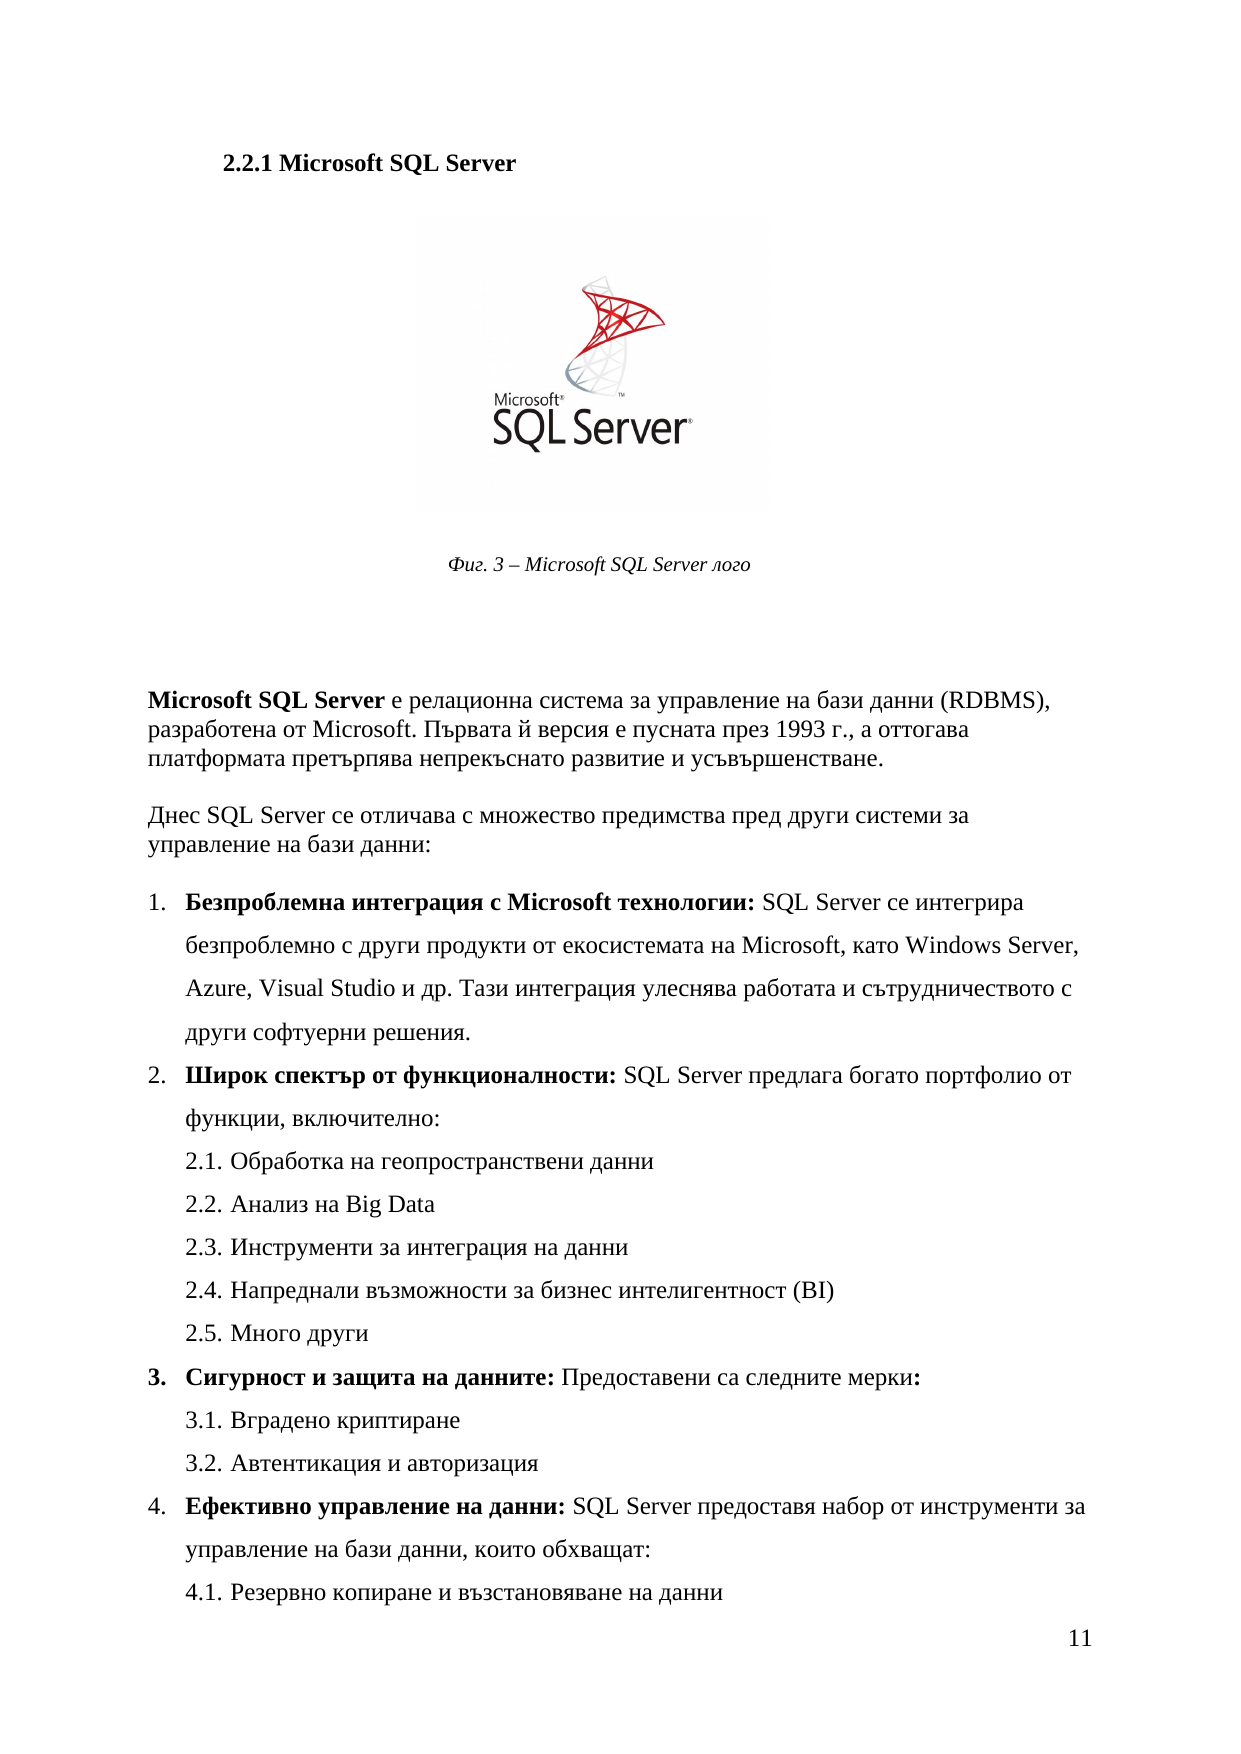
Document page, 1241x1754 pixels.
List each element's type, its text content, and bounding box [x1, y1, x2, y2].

list Резервно копиране и възстановяване на данни [185, 1577, 1093, 1606]
list Ефективно управление на данни: SQL Server предоставя набор от инструменти за управление на бази данни, които обхващат: [148, 1491, 1093, 1563]
text Microsoft SQL Server е релационна система за управление на бази данни (RDBMS), разработена от Microsoft. Първата й версия е пусната през 1993 г., а оттогава платформата претърпява непрекъснато развитие и усъвършенстване. [148, 685, 1093, 771]
text Фиг. 3 – Microsoft SQL Server лого [448, 552, 1093, 576]
picture [412, 215, 774, 513]
text Днес SQL Server се отличава с множество предимства пред други системи за управление на бази данни: [148, 801, 1093, 858]
list Напреднали възможности за бизнес интелигентност (BI) [185, 1275, 1093, 1304]
list Обработка на геопространствени данни [185, 1146, 1093, 1175]
subtitle 2.2.1 Microsoft SQL Server [148, 148, 1093, 176]
list Много други [185, 1318, 1093, 1347]
list Широк спектър от функционалности: SQL Server предлага богато портфолио от функции, включително: [148, 1060, 1093, 1132]
list Автентикация и авторизация [185, 1448, 1093, 1477]
list Вградено криптиране [185, 1405, 1093, 1433]
list Инструменти за интеграция на данни [185, 1232, 1093, 1261]
list Анализ на Big Data [185, 1189, 1093, 1218]
list Сигурност и защита на данните: Предоставени са следните мерки: [148, 1362, 1093, 1390]
list Безпроблемна интеграция с Microsoft технологии: SQL Server се интегрира безпроблемно с други продукти от екосистемата на Microsoft, като Windows Server, Azure, Visual Studio и др. Тази интеграция улеснява работата и сътрудничеството с други софтуерни решения. [148, 887, 1093, 1045]
